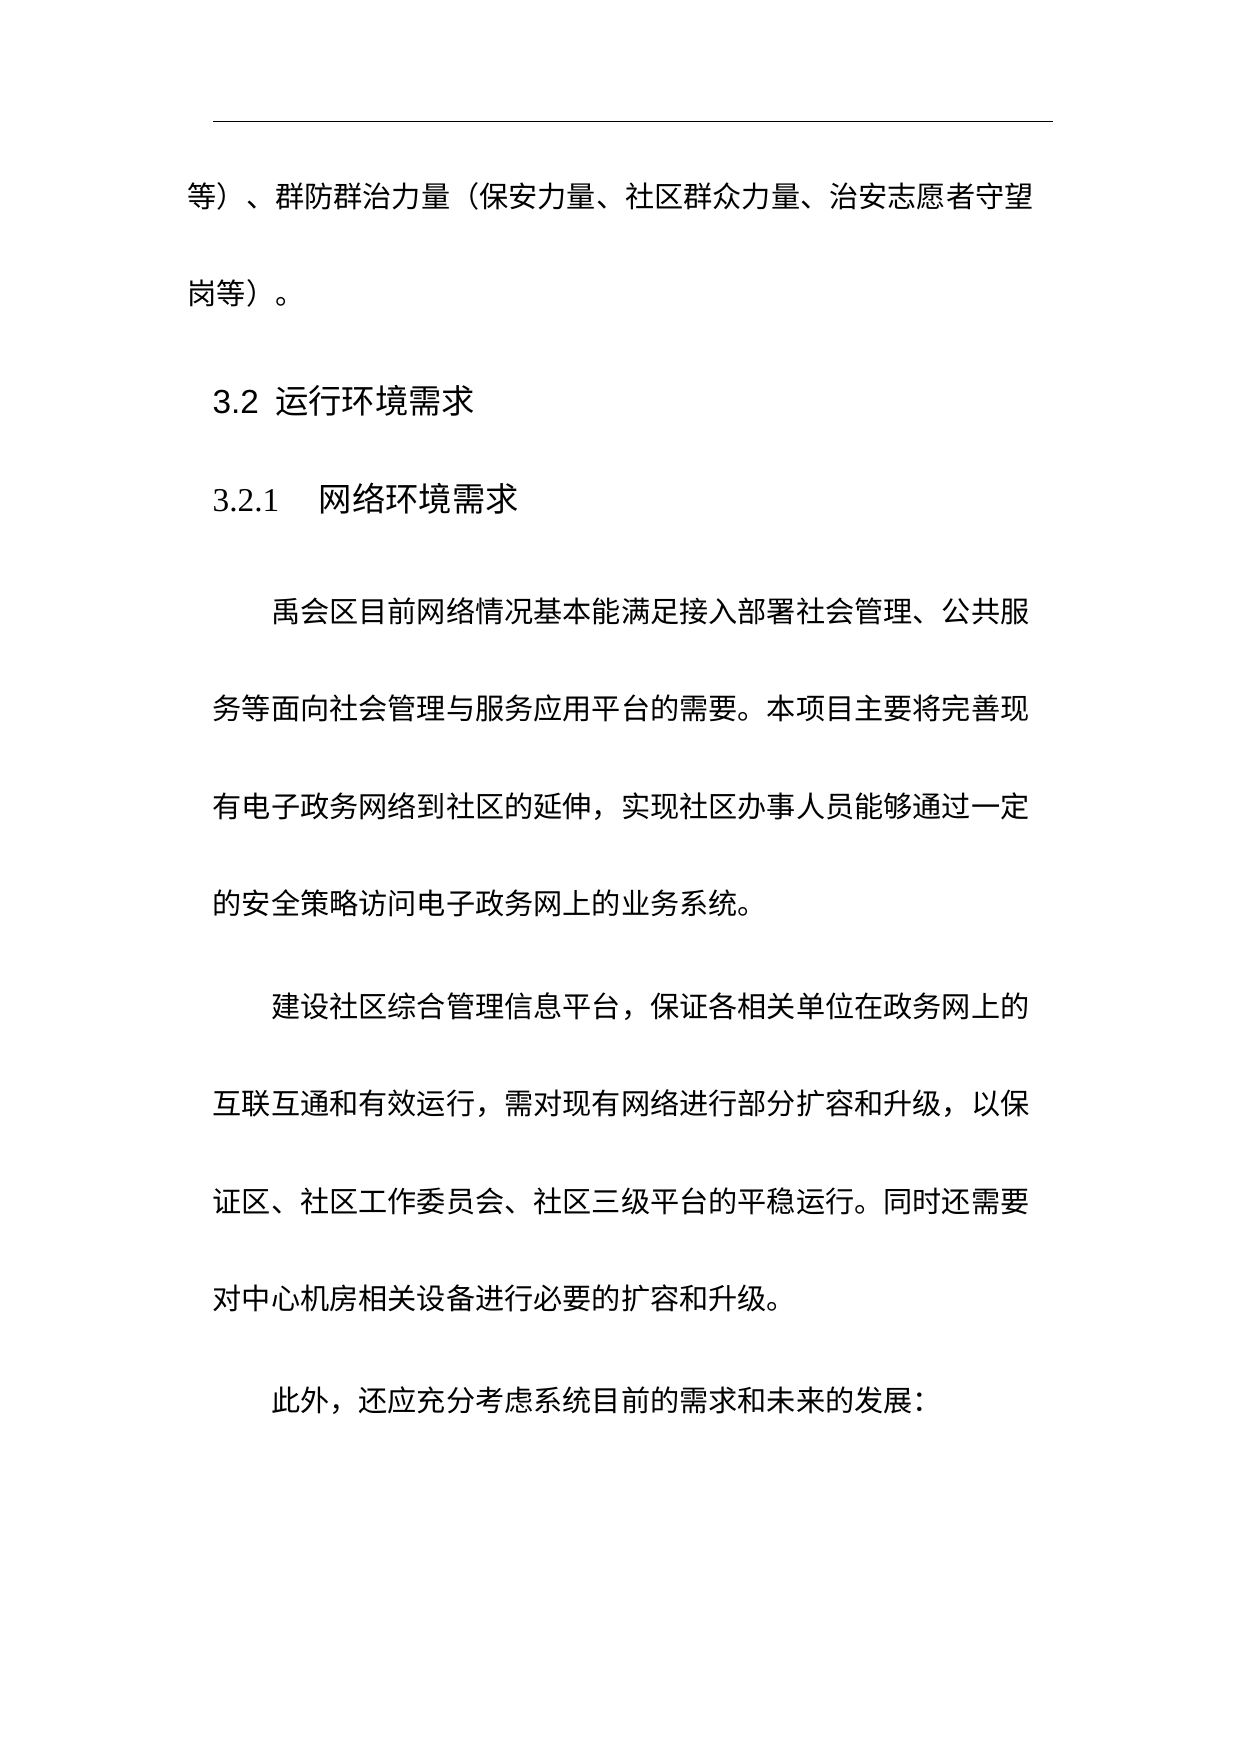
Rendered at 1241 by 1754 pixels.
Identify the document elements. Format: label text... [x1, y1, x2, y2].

text 禹会区目前网络情况基本能满足接入部署社会管理、公共服务等面向社会管理与服务应用平台的需要。本项目主要将完善现有电子政务网络到社区的延伸，实现社区办事人员能够通过一定的安全策略访问电子政务网上的业务系统。 [212, 577, 1053, 934]
subtitle 网络环境需求 [212, 464, 1053, 529]
text 建设社区综合管理信息平台，保证各相关单位在政务网上的互联互通和有效运行，需对现有网络进行部分扩容和升级，以保证区、社区工作委员会、社区三级平台的平稳运行。同时还需要对中心机房相关设备进行必要的扩容和升级。 [212, 972, 1053, 1329]
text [187, 162, 1053, 324]
subtitle 运行环境需求 [212, 366, 1053, 431]
text 此外，还应充分考虑系统目前的需求和未来的发展： [212, 1367, 1053, 1432]
